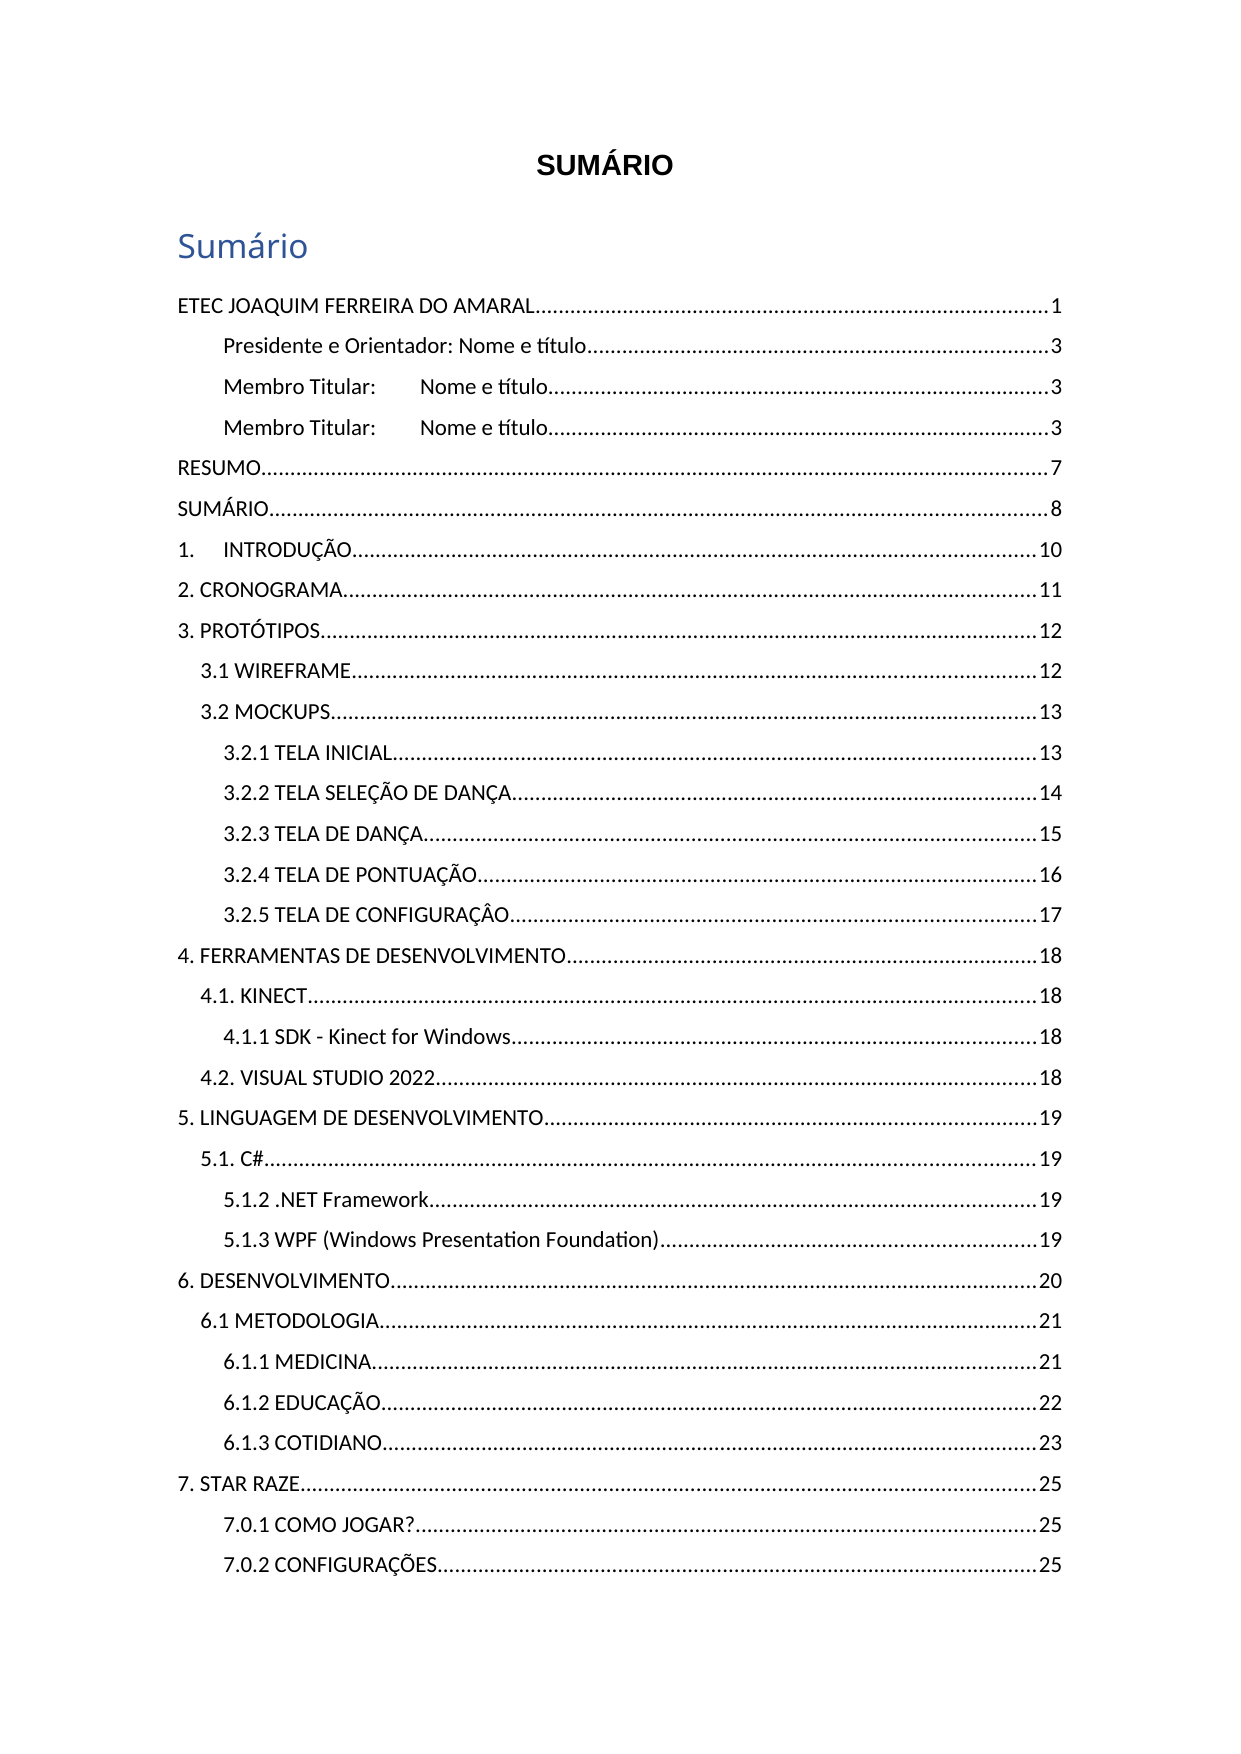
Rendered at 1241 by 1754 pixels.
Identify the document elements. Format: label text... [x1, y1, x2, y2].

subtitle SUMÁRIO [177, 148, 1032, 181]
